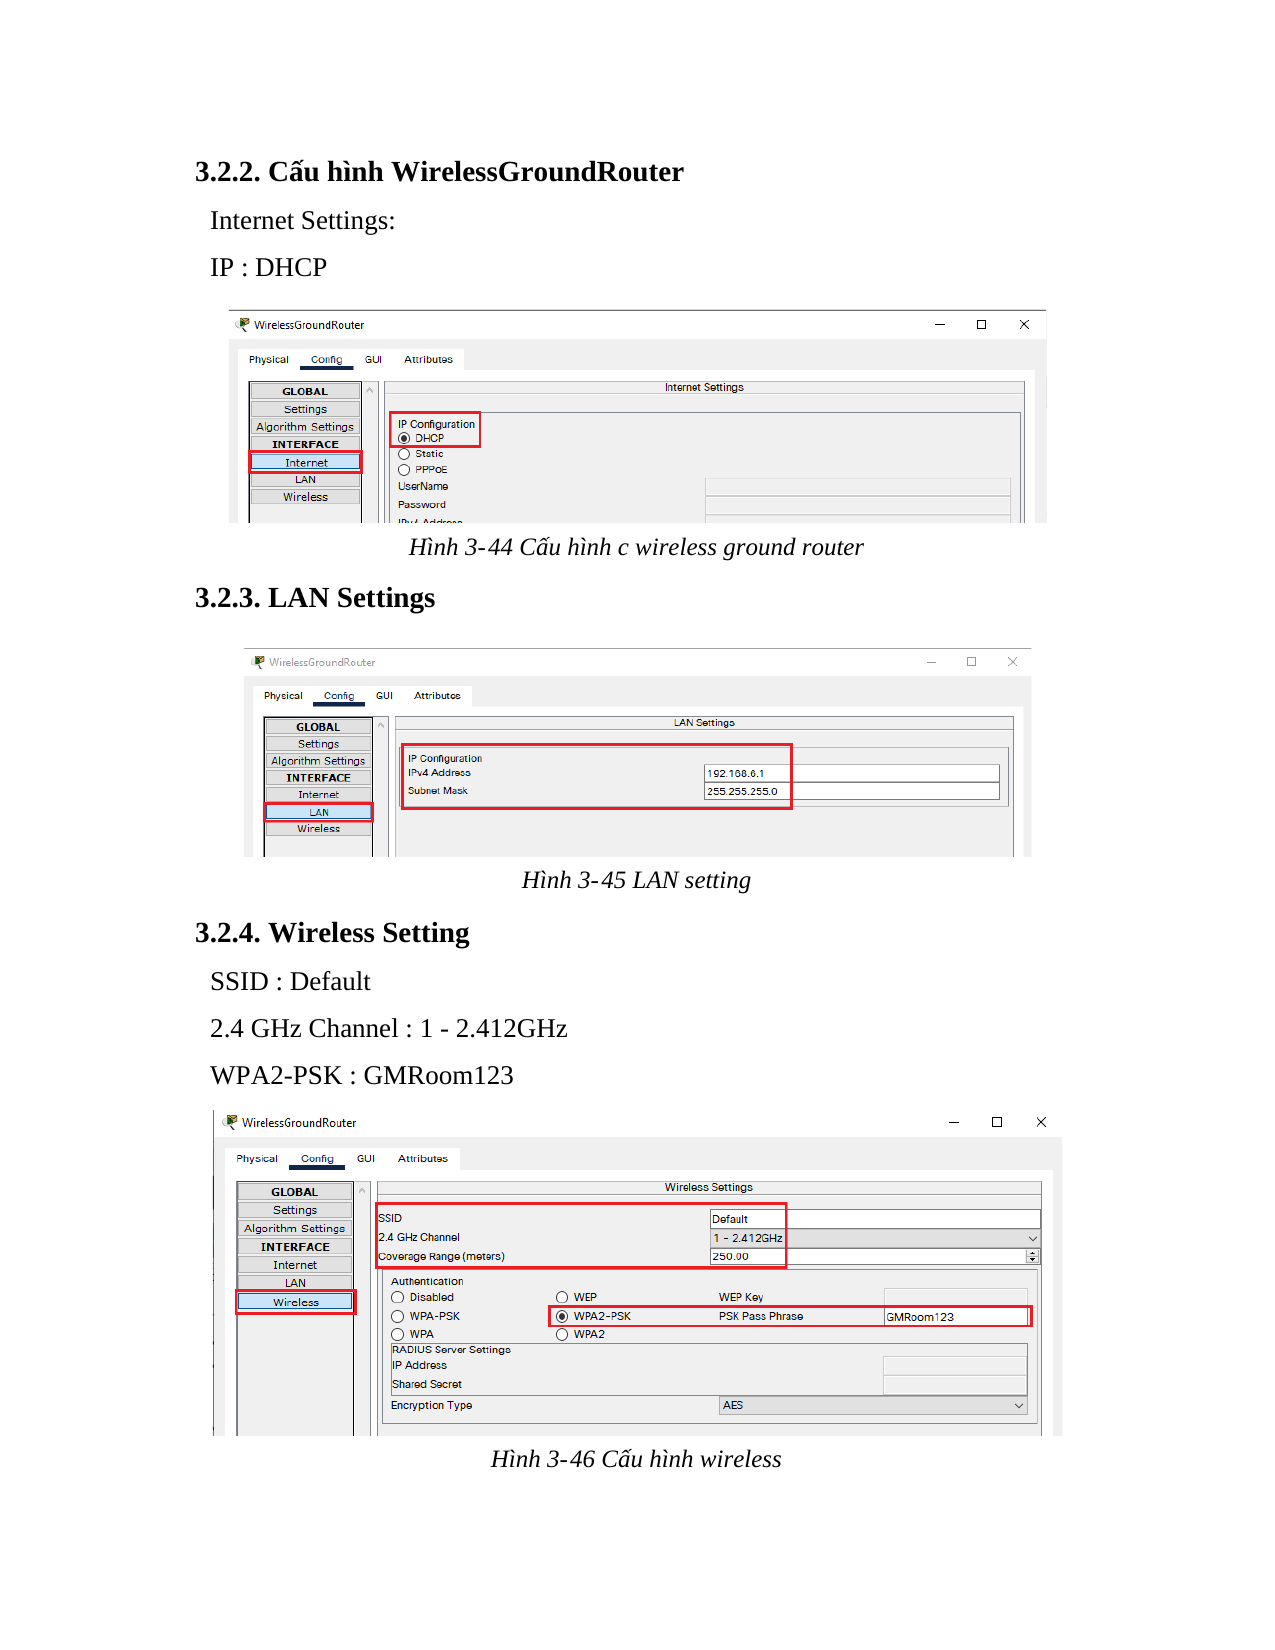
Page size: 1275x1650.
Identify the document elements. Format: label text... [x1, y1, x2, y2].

picture [228, 309, 1047, 523]
text IP : DHCP [150, 251, 1125, 282]
text Internet Settings: [150, 204, 1125, 236]
text SSID : Default [150, 965, 1125, 997]
text WPA2-PSK : GMRoom123 [150, 1059, 1125, 1090]
text 2.4 GHz Channel : 1 - 2.412GHz [150, 1012, 1125, 1043]
picture [243, 648, 1032, 857]
picture [212, 1110, 1063, 1436]
subtitle Cấu hình WirelessGroundRouter [195, 154, 1125, 188]
